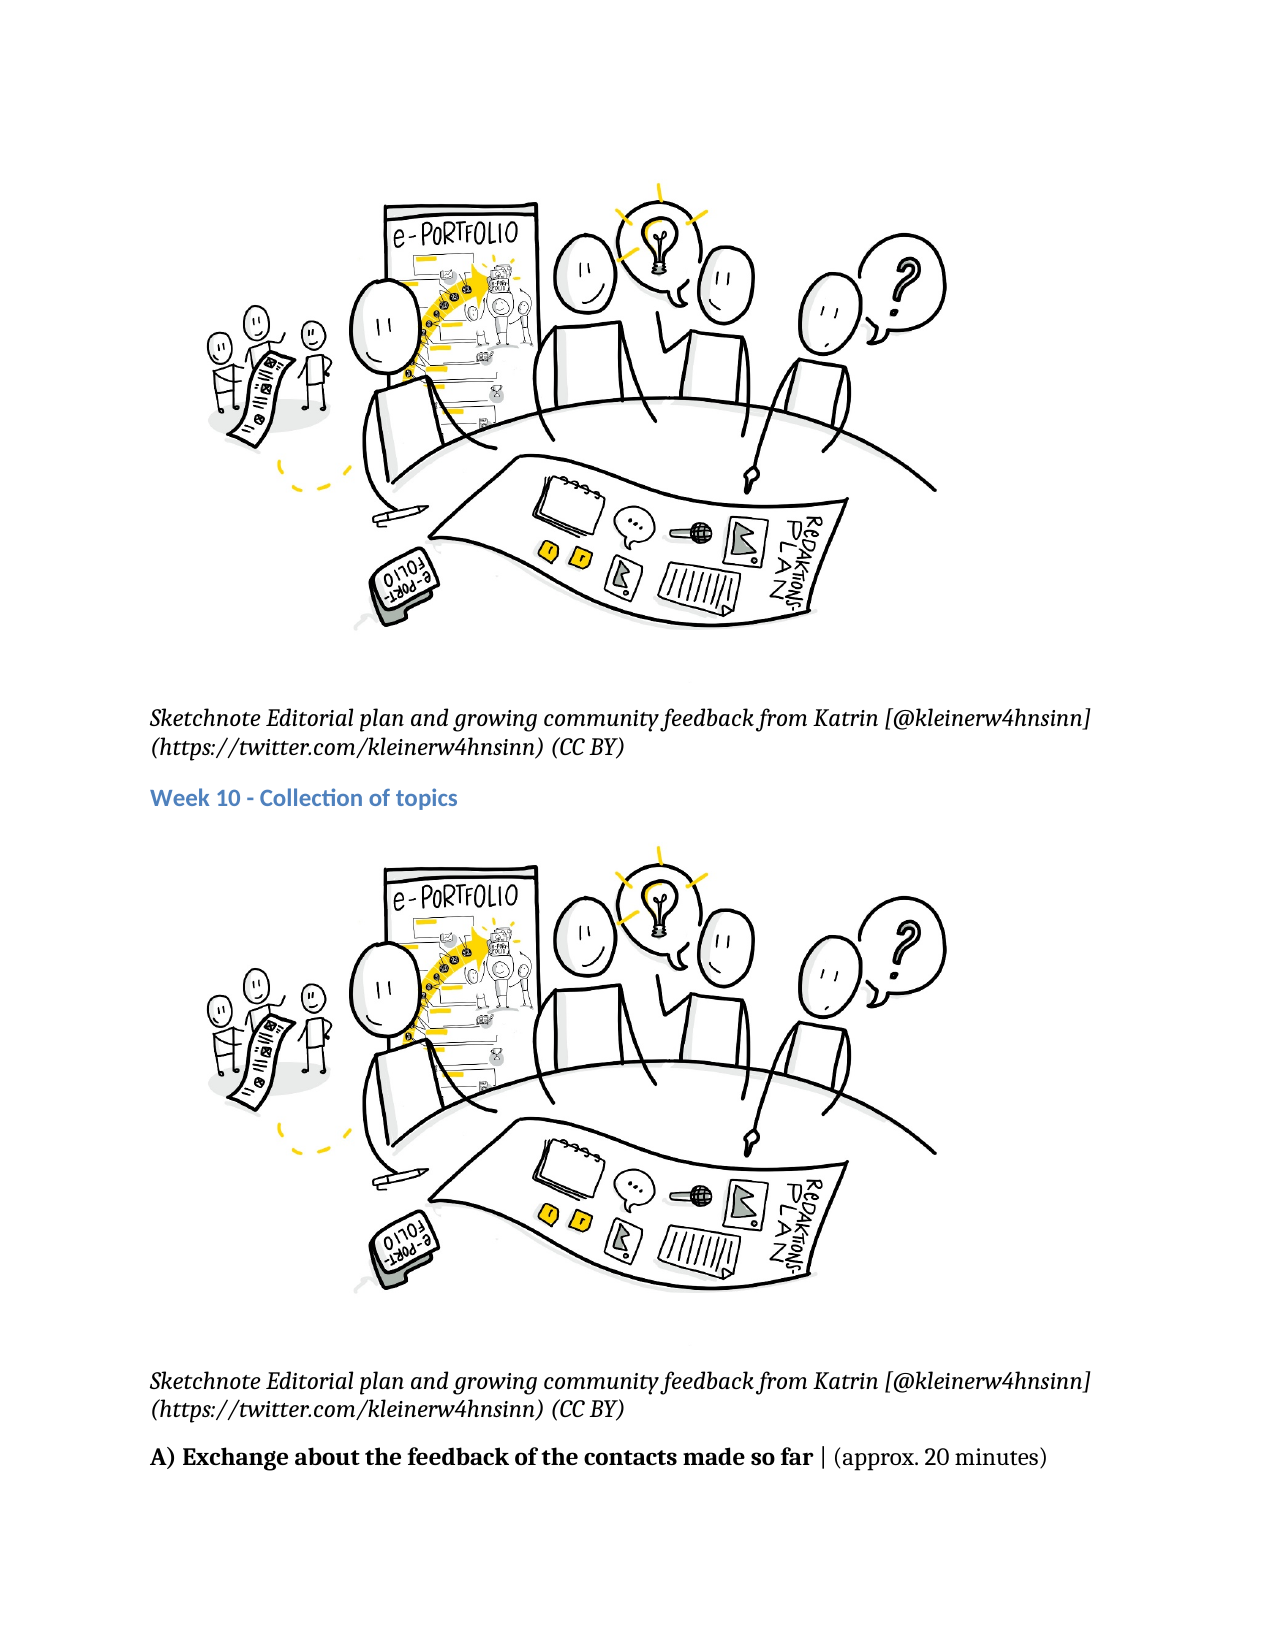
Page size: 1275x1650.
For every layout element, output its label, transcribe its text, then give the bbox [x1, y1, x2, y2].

picture [168, 812, 1044, 1346]
text Sketchnote Editorial plan and growing community feedback from Katrin [@kleinerw4hnsinn](https://twitter.com/kleinerw4hnsinn) (CC BY) [150, 704, 1125, 761]
subtitle Week 10 - Collection of topics [150, 782, 1125, 813]
picture [168, 150, 1044, 683]
text A) Exchange about the feedback of the contacts made so far | (approx. 20 minutes) [150, 1443, 1125, 1472]
text Sketchnote Editorial plan and growing community feedback from Katrin [@kleinerw4hnsinn](https://twitter.com/kleinerw4hnsinn) (CC BY) [150, 1367, 1125, 1424]
